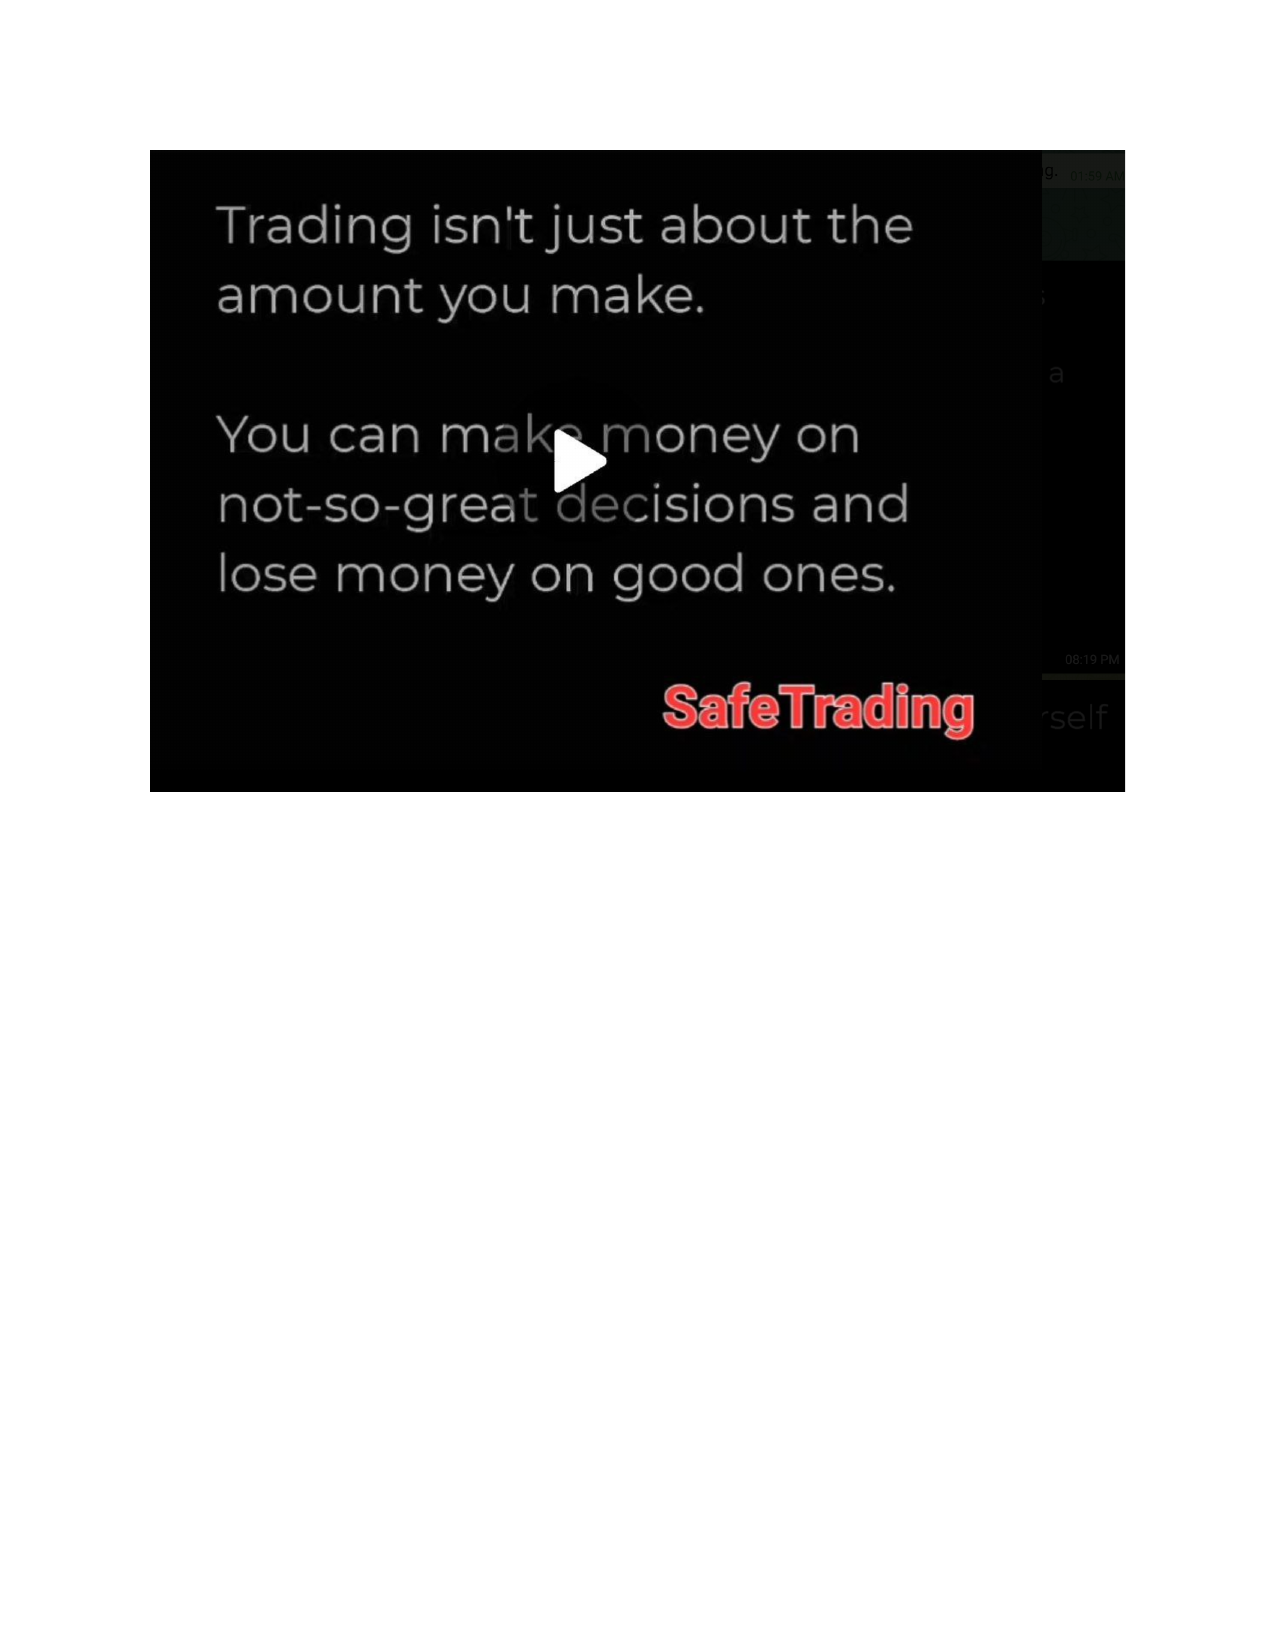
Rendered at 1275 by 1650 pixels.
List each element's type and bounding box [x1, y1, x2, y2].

picture [150, 150, 1125, 792]
